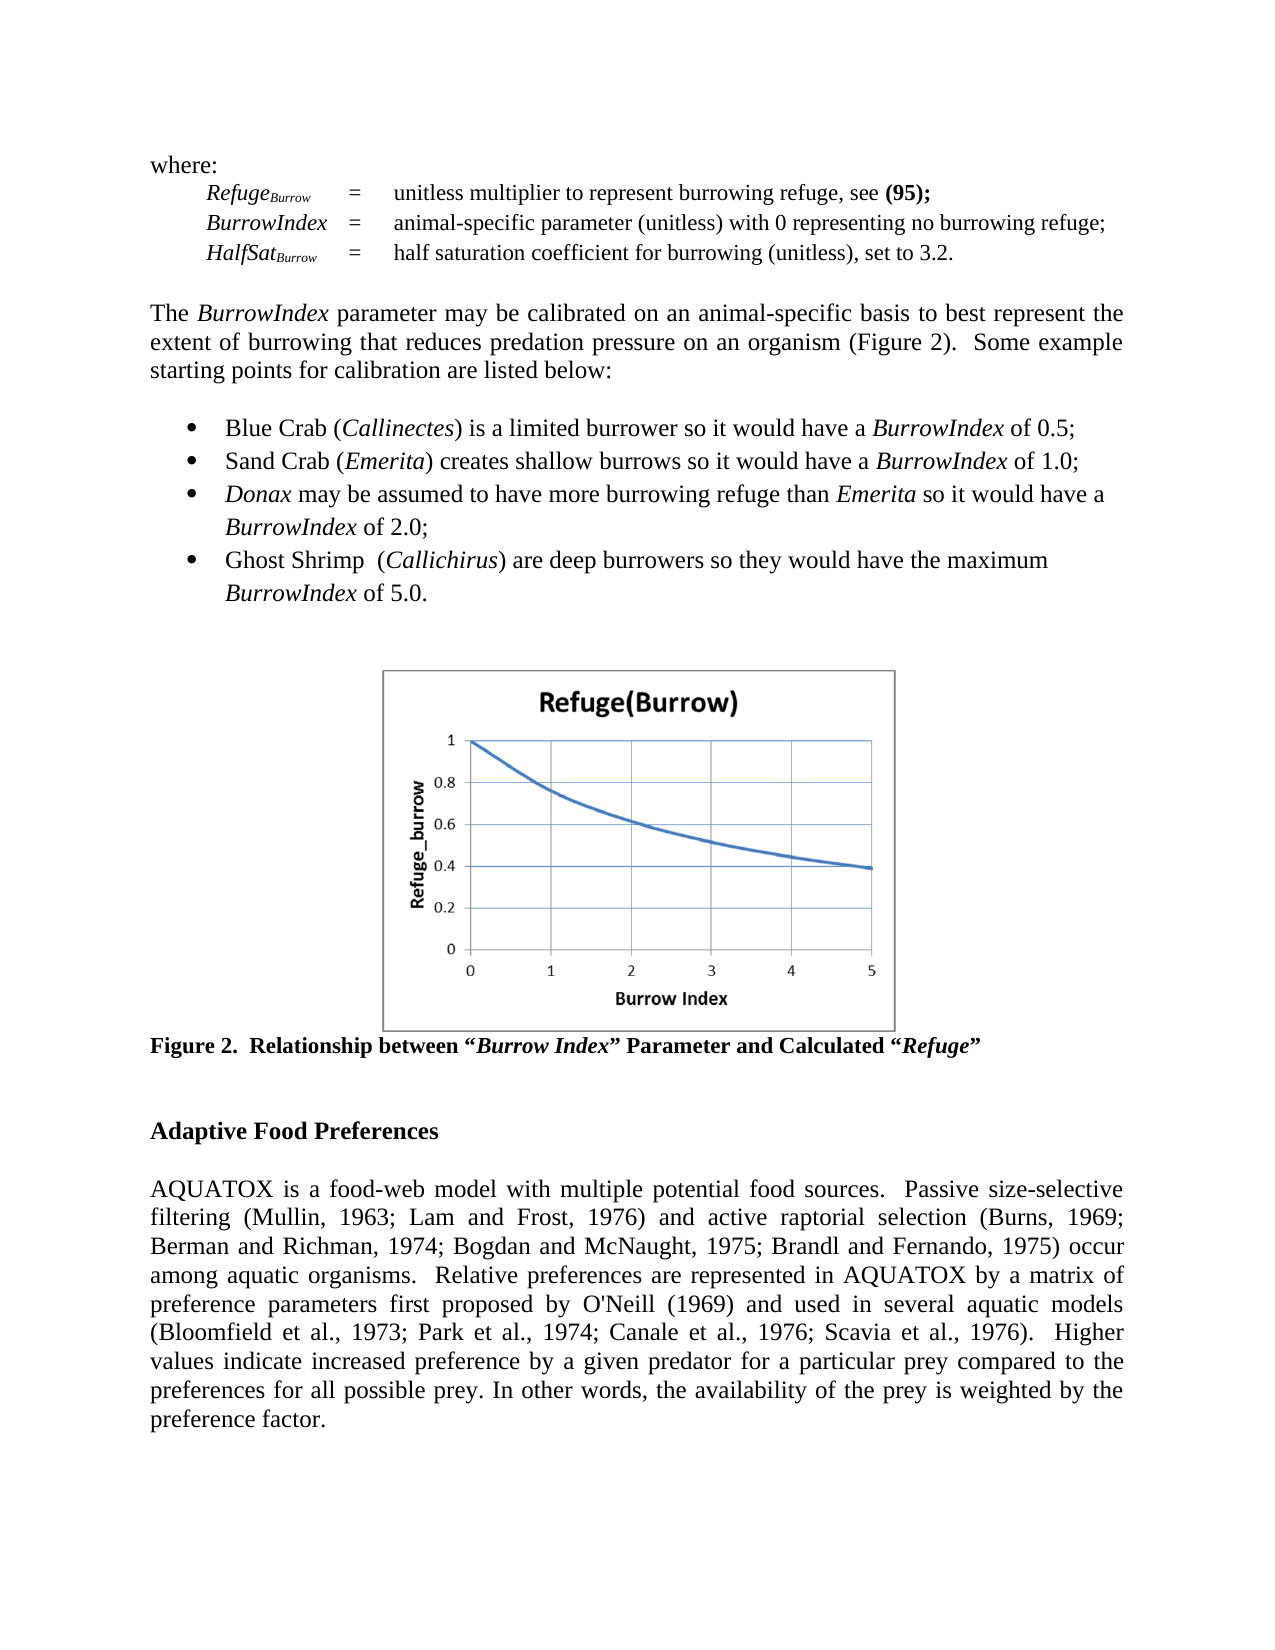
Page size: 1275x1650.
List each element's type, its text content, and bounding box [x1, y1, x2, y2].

picture [375, 665, 900, 1033]
list Donax may be assumed to have more burrowing refuge than Emerita so it would have a BurrowIndex of 2.0; [187, 479, 1125, 541]
text AQUATOX is a food-web model with multiple potential food sources. Passive size-selective filtering (Mullin, 1963; Lam and Frost, 1976) and active raptorial selection (Burns, 1969; Berman and Richman, 1974; Bogdan and McNaught, 1975; Brandl and Fernando, 1975) occur among aquatic organisms. Relative preferences are represented in AQUATOX by a matrix of preference parameters first proposed by O'Neill (1969) and used in several aquatic models (Bloomfield et al., 1973; Park et al., 1974; Canale et al., 1976; Scavia et al., 1976). Higher values indicate increased preference by a given predator for a particular prey compared to the preferences for all possible prey. In other words, the availability of the prey is weighted by the preference factor. [150, 1174, 1125, 1432]
list Sand Crab (Emerita) creates shallow burrows so it would have a BurrowIndex of 1.0; [187, 446, 1125, 475]
list Ghost Shrimp (Callichirus) are deep burrowers so they would have the maximum BurrowIndex of 5.0. [187, 545, 1125, 607]
list RefugeBurrow = unitless multiplier to represent burrowing refuge, see (95); [206, 179, 1125, 205]
list Blue Crab (Callinectes) is a limited burrower so it would have a BurrowIndex of 0.5; [187, 413, 1125, 442]
text where: [150, 150, 1125, 179]
text The BurrowIndex parameter may be calibrated on an animal-specific basis to best represent the extent of burrowing that reduces predation pressure on an organism (Figure 2). Some example starting points for calibration are listed below: [150, 298, 1125, 384]
text Figure . Relationship between “Burrow Index” Parameter and Calculated “Refuge” [150, 1032, 1125, 1059]
text Adaptive Food Preferences [150, 1116, 1125, 1145]
list BurrowIndex = animal-specific parameter (unitless) with 0 representing no burrowing refuge; [206, 209, 1125, 235]
list HalfSatBurrow = half saturation coefficient for burrowing (unitless), set to 3.2. [206, 239, 1125, 266]
